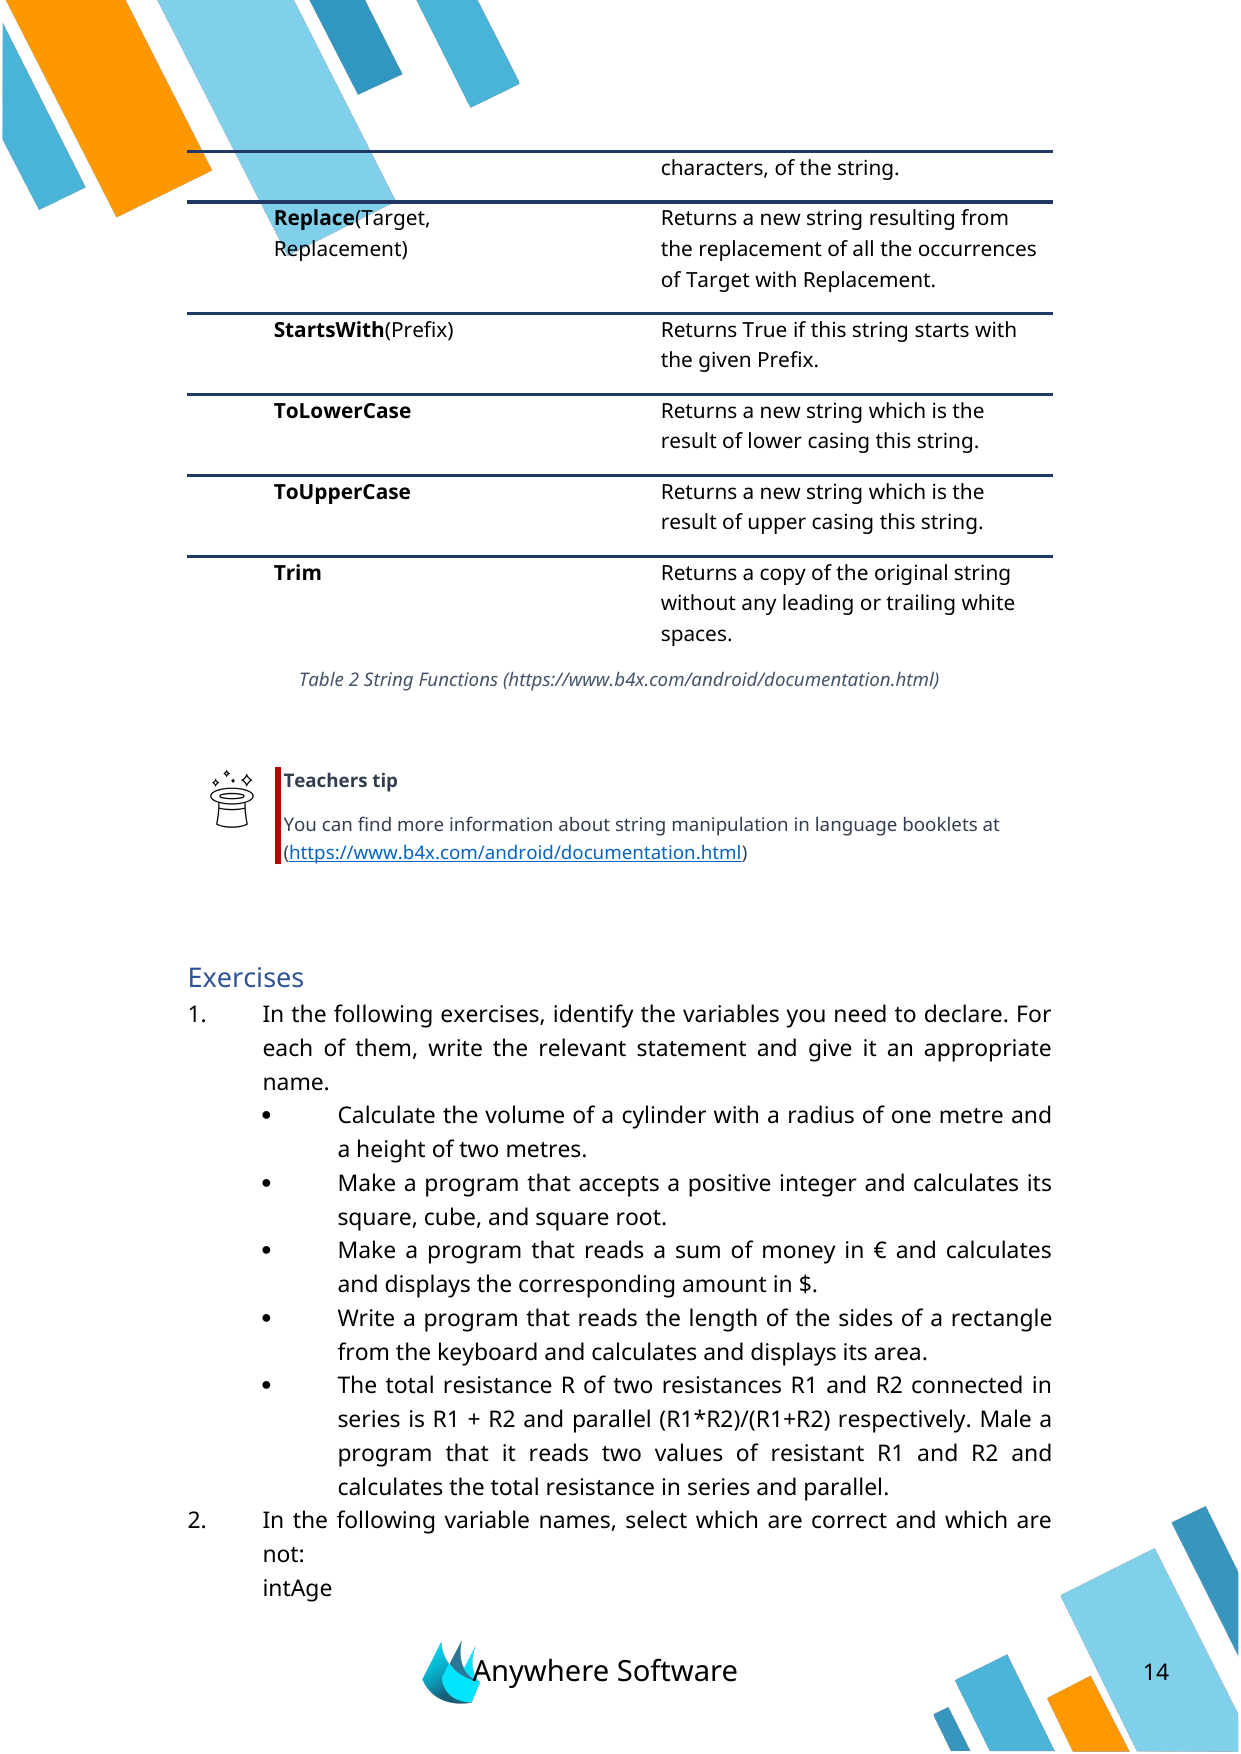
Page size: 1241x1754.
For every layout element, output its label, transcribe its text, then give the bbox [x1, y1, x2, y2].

table_cell Trim [187, 558, 574, 666]
table_cell Returns a new string which is the result of upper casing this string. [574, 477, 1053, 555]
picture [2, 0, 520, 256]
table_cell Replace(Target, Replacement) [187, 204, 574, 312]
list Make a program that reads a sum of money in € and calculates and displays the corresponding amount in $. [262, 1234, 1053, 1299]
list Make a program that accepts a positive integer and calculates its square, cube, and square root. [262, 1167, 1053, 1232]
picture [933, 1506, 1239, 1752]
list intAge [262, 1572, 1053, 1603]
table_cell ToUpperCase [187, 477, 574, 555]
table_cell Returns a copy of the original string without any leading or trailing white spaces. [574, 558, 1053, 666]
list Calculate the volume of a cylinder with a radius of one metre and a height of two metres. [262, 1099, 1053, 1164]
list Write a program that reads the length of the sides of a rectangle from the keyboard and calculates and displays its area. [262, 1302, 1053, 1367]
table_cell StartsWith(Prefix) [187, 315, 574, 393]
text Table 2 String Functions (https://www.b4x.com/android/documentation.html) [187, 666, 1053, 692]
list In the following variable names, select which are correct and which are not: [187, 1504, 1053, 1569]
list In the following exercises, identify the variables you need to declare. For each of them, write the relevant statement and give it an appropriate name. [187, 998, 1053, 1097]
table_cell Length [187, 153, 574, 200]
table_cell Returns a new string which is the result of lower casing this string. [574, 396, 1053, 474]
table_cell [574, 153, 1053, 200]
picture [202, 769, 262, 829]
table_cell ToLowerCase [187, 396, 574, 474]
table_cell Returns True if this string starts with the given Prefix. [574, 315, 1053, 393]
subtitle Exercises [187, 958, 1053, 995]
table_cell Returns a new string resulting from the replacement of all the occurrences of Target with Replacement. [574, 204, 1053, 312]
list The total resistance R of two resistances R1 and R2 connected in series is R1 + R2 and parallel (R1*R2)/(R1+R2) respectively. Male a program that it reads two values of resistant R1 and R2 and calculates the total resistance in series and parallel. [262, 1369, 1053, 1502]
picture [422, 1640, 481, 1704]
